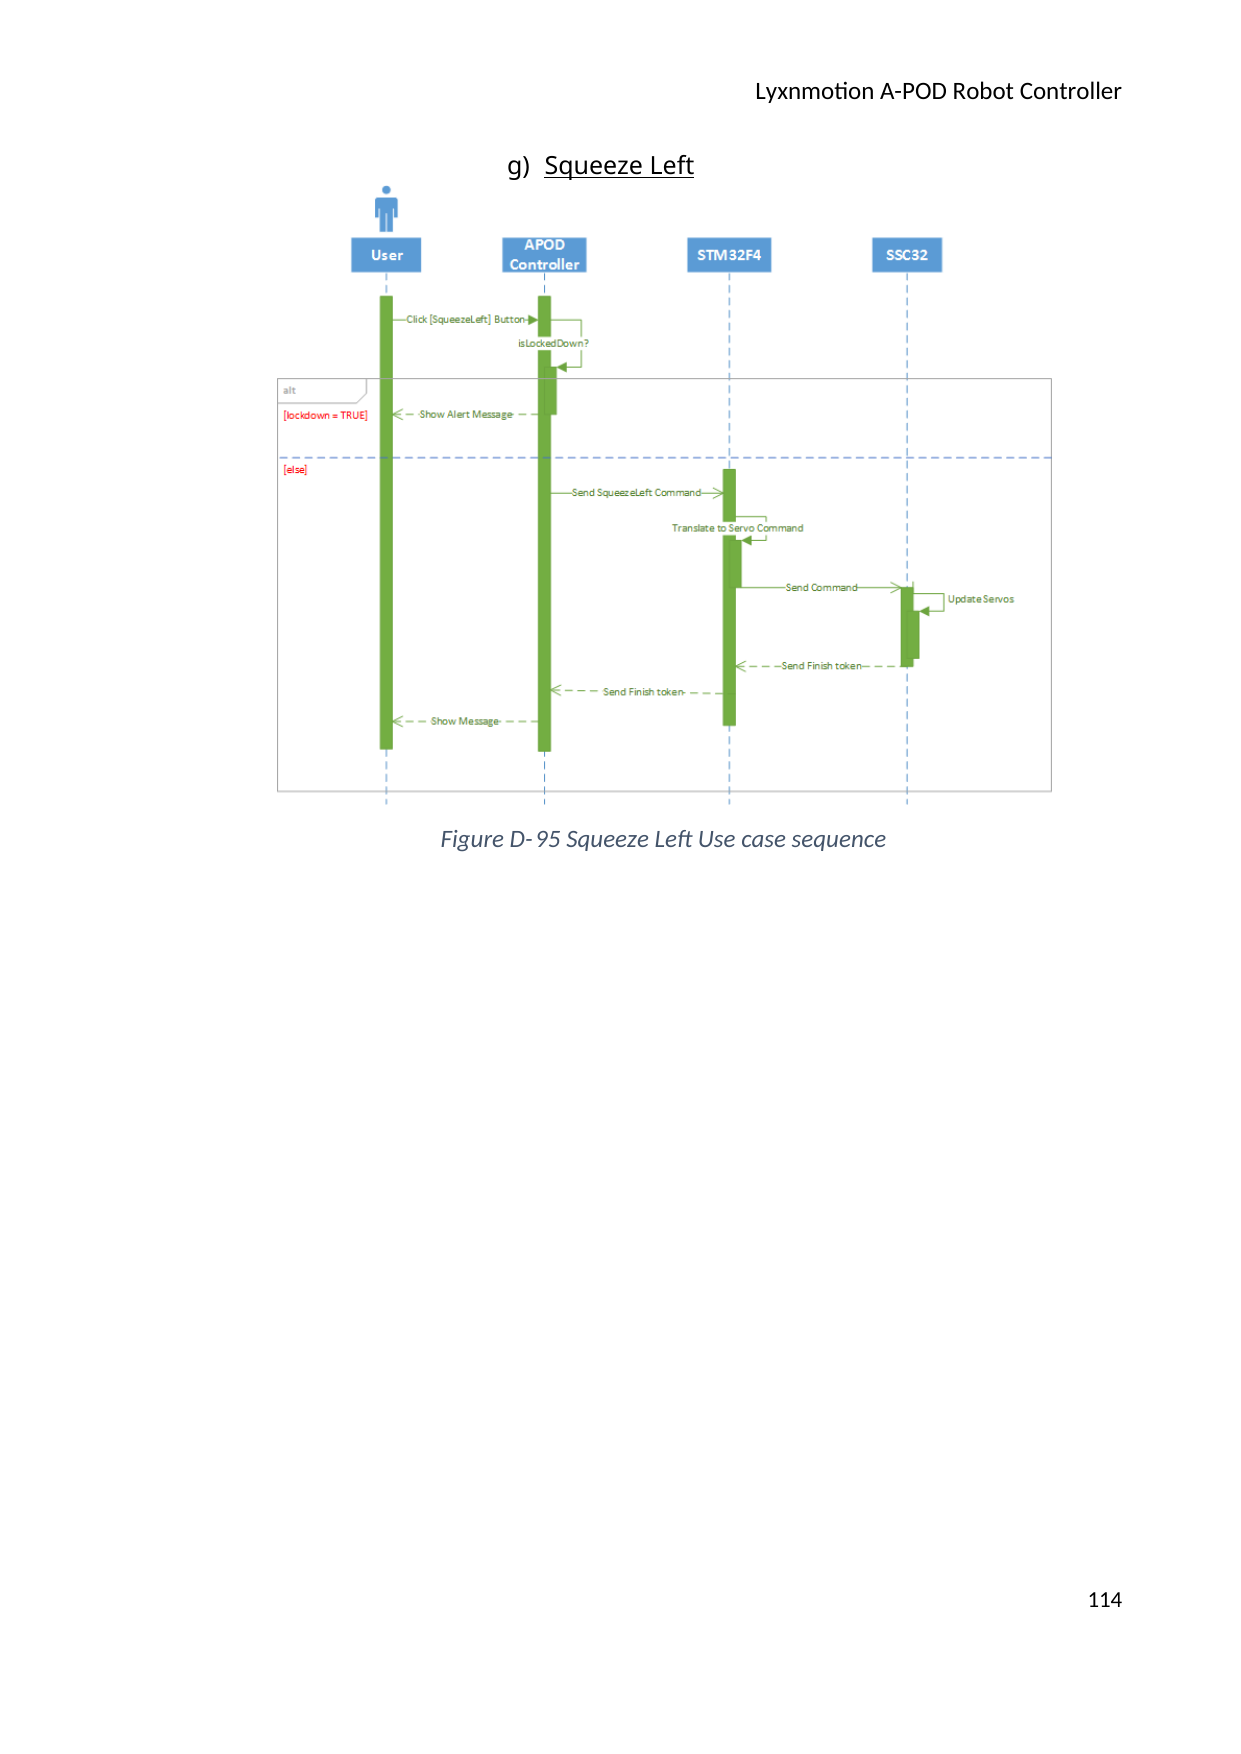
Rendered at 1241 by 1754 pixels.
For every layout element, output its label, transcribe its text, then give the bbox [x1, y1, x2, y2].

picture [276, 184, 1053, 805]
subtitle Squeeze Left [507, 148, 1122, 182]
